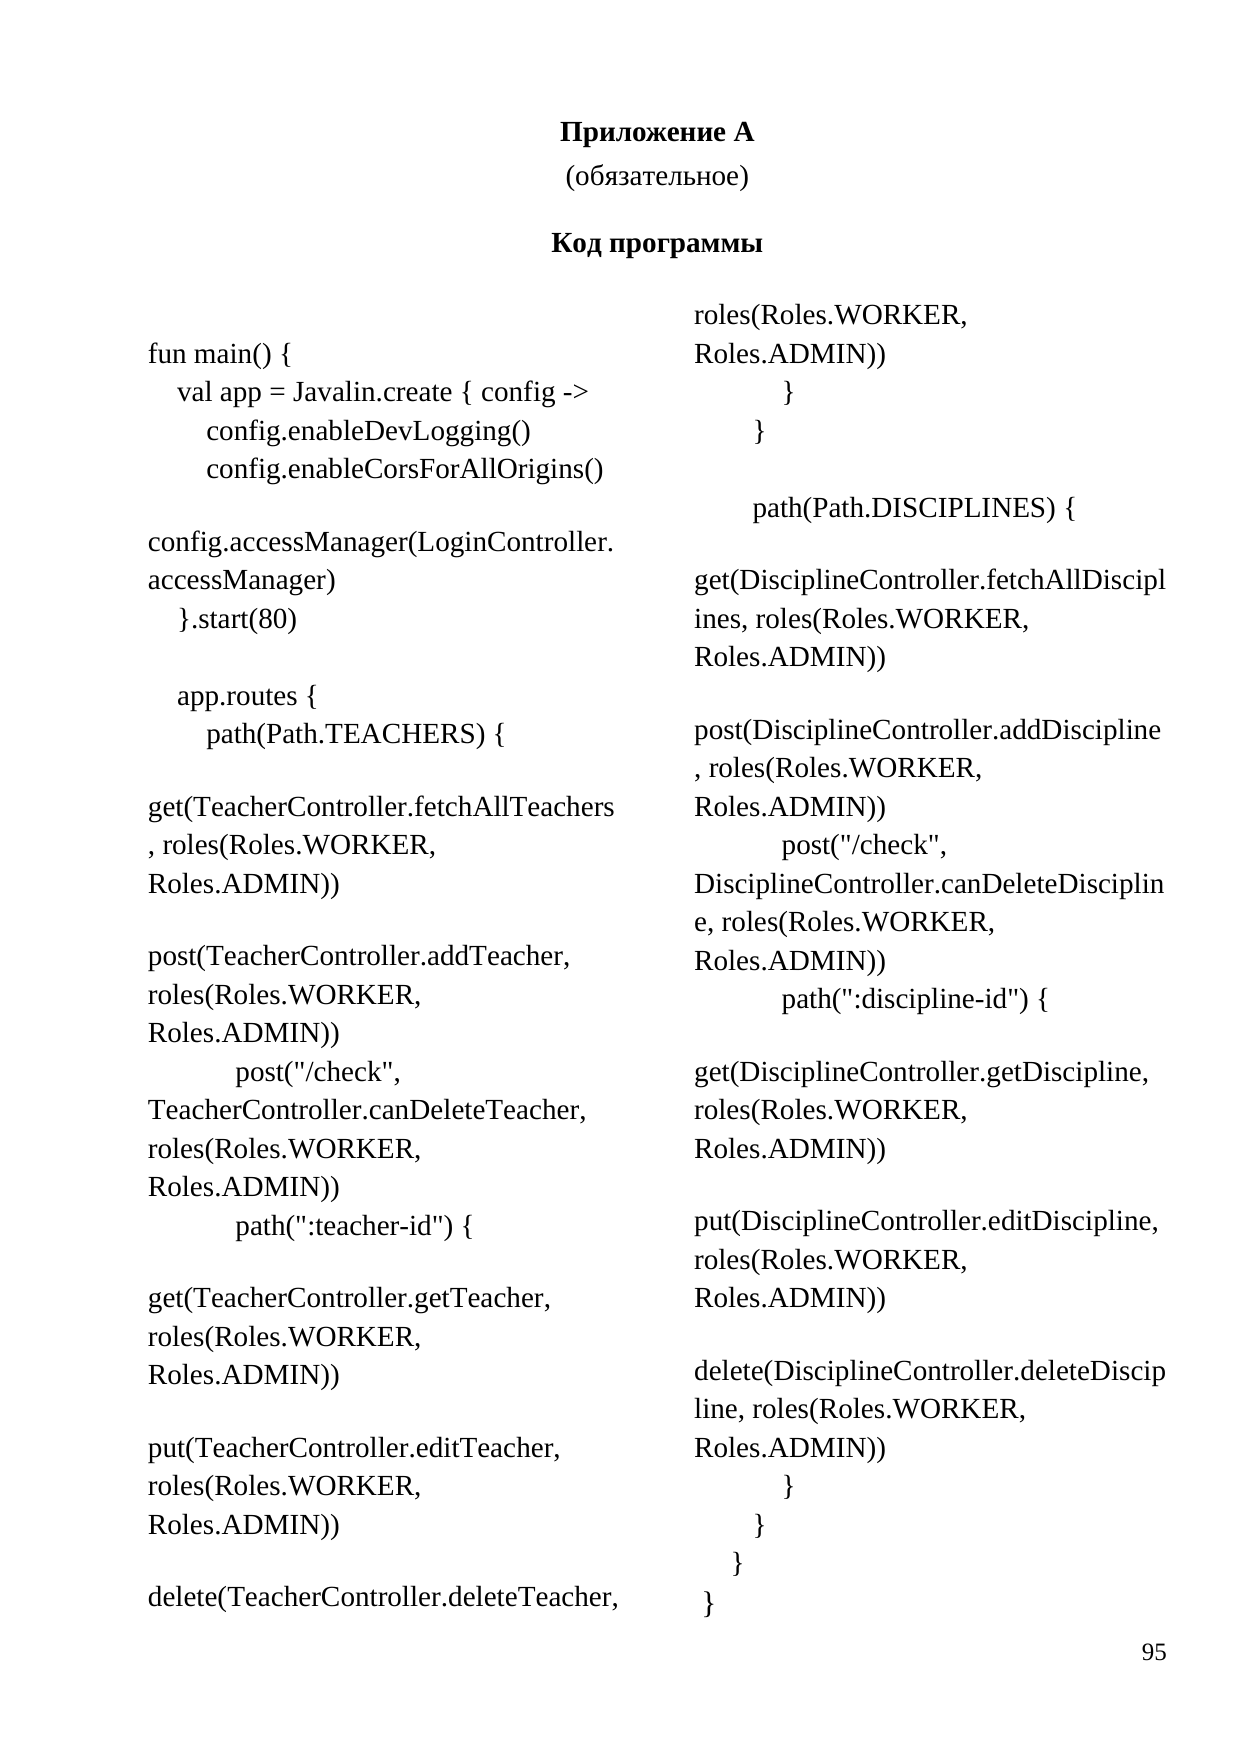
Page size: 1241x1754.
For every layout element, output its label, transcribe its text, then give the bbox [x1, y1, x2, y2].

text (обязательное) [148, 158, 1167, 192]
text delete(TeacherController.deleteTeacher, roles(Roles.WORKER, Roles.ADMIN)) [694, 297, 1167, 369]
text path(":discipline-id") { [694, 982, 1167, 1015]
text Код программы [148, 226, 1167, 259]
text } [694, 374, 1167, 408]
text } [694, 413, 1167, 447]
text get(TeacherController.getTeacher, roles(Roles.WORKER, Roles.ADMIN)) [148, 1247, 620, 1391]
text delete(DisciplineController.deleteDiscipline, roles(Roles.WORKER, Roles.ADMIN)) [694, 1319, 1167, 1463]
text post("/check", DisciplineController.canDeleteDiscipline, roles(Roles.WORKER, Roles.ADMIN)) [694, 827, 1167, 977]
text get(DisciplineController.fetchAllDisciplines, roles(Roles.WORKER, Roles.ADMIN)) [694, 529, 1167, 673]
text app.routes { [148, 678, 620, 712]
text config.enableDevLogging() [148, 413, 620, 447]
text post("/check", TeacherController.canDeleteTeacher, roles(Roles.WORKER, Roles.ADMIN)) [148, 1054, 620, 1203]
subtitle Приложение А [148, 114, 1167, 147]
text path(Path.TEACHERS) { [148, 717, 620, 750]
text path(":teacher-id") { [148, 1208, 620, 1242]
text post(TeacherController.addTeacher, roles(Roles.WORKER, Roles.ADMIN)) [148, 904, 620, 1049]
text path(Path.DISCIPLINES) { [694, 490, 1167, 524]
text delete(TeacherController.deleteTeacher, roles(Roles.WORKER, Roles.ADMIN)) [148, 1545, 620, 1613]
text config.enableCorsForAllOrigins() [148, 452, 620, 485]
text fun main() { [148, 336, 620, 369]
text put(TeacherController.editTeacher, roles(Roles.WORKER, Roles.ADMIN)) [148, 1396, 620, 1540]
text val app = Javalin.create { config -> [148, 374, 620, 408]
text post(DisciplineController.addDiscipline, roles(Roles.WORKER, Roles.ADMIN)) [694, 678, 1167, 822]
text get(DisciplineController.getDiscipline, roles(Roles.WORKER, Roles.ADMIN)) [694, 1020, 1167, 1164]
text get(TeacherController.fetchAllTeachers, roles(Roles.WORKER, Roles.ADMIN)) [148, 755, 620, 899]
text } [694, 1545, 1167, 1579]
text put(DisciplineController.editDiscipline, roles(Roles.WORKER, Roles.ADMIN)) [694, 1169, 1167, 1314]
text config.accessManager(LoginController.accessManager) [148, 490, 620, 596]
text } [694, 1507, 1167, 1540]
text }.start(80) [148, 601, 620, 634]
text } [694, 1584, 1167, 1620]
text } [694, 1468, 1167, 1502]
